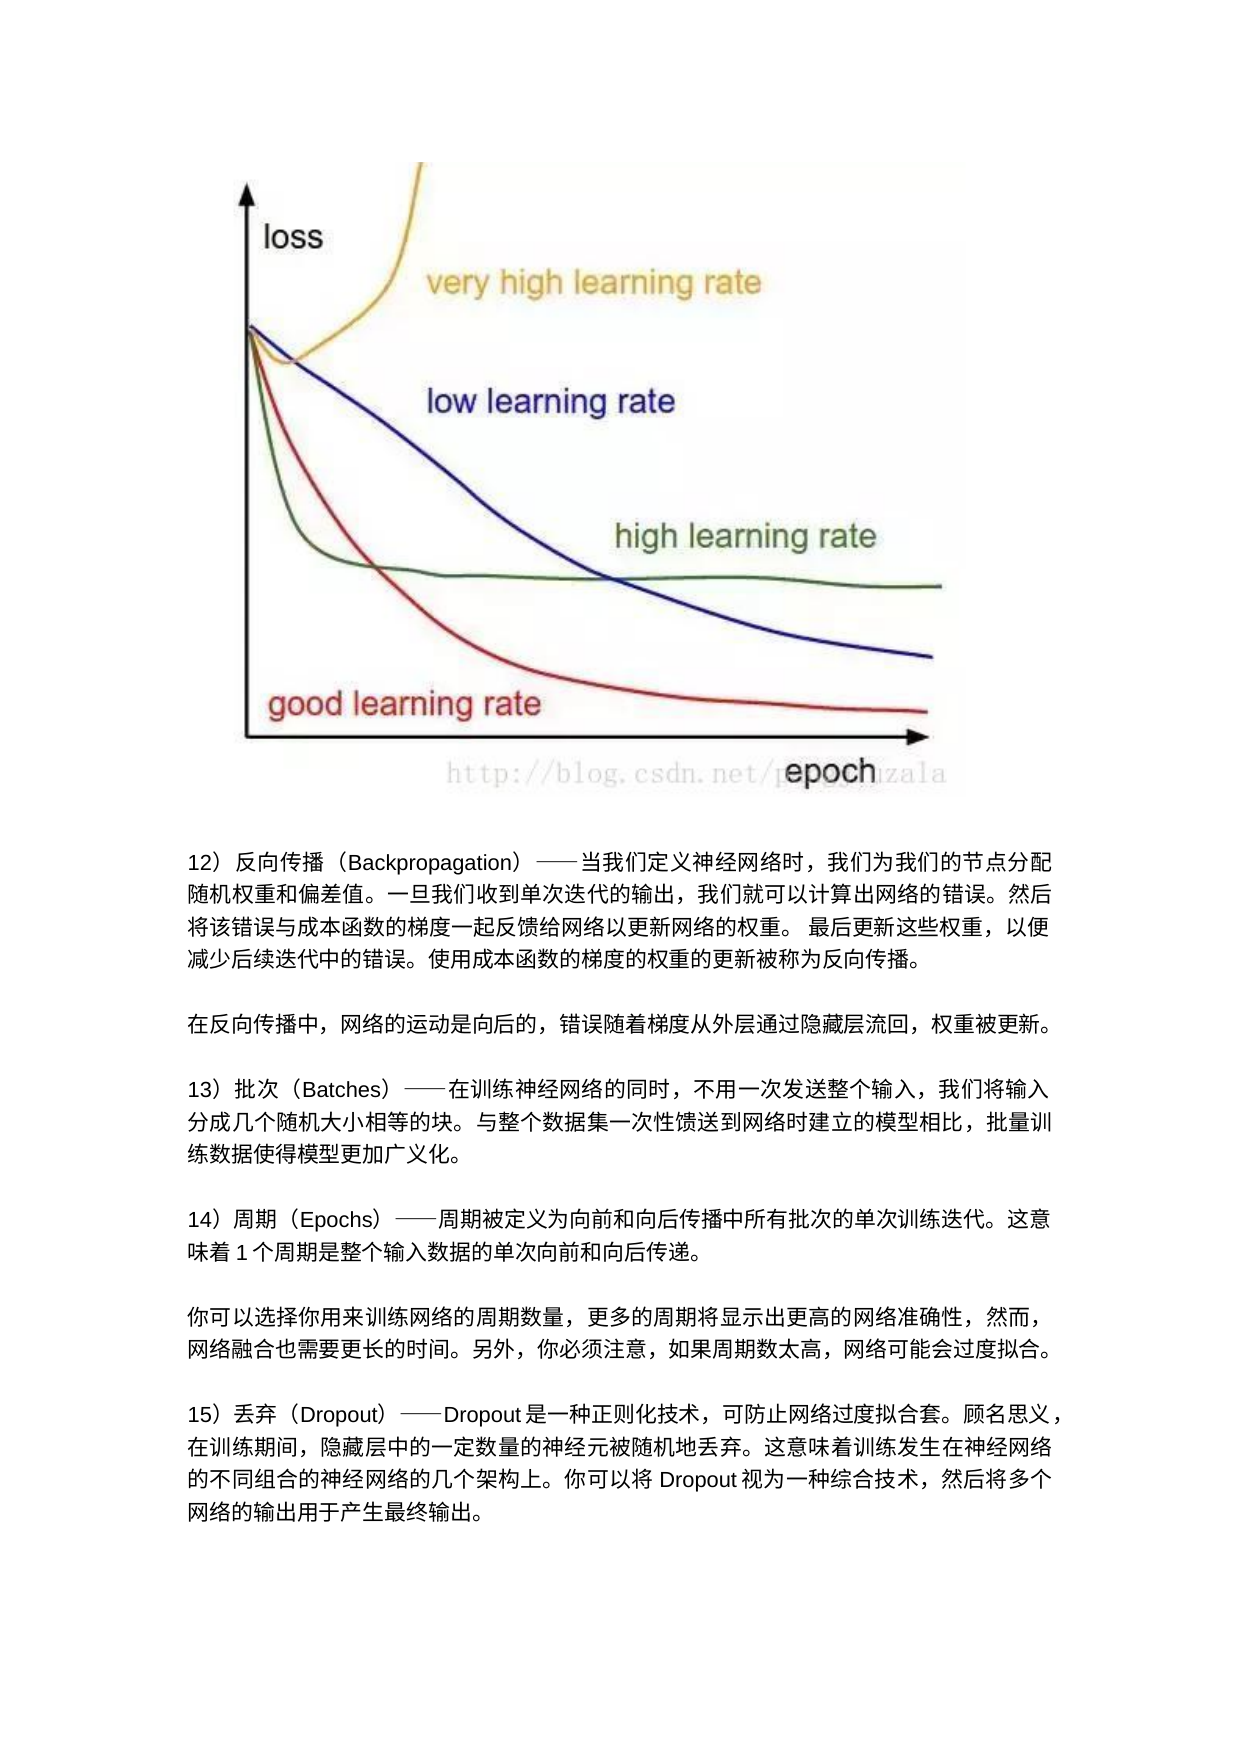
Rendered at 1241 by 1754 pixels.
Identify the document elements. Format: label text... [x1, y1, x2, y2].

list 13）批次（Batches）——在训练神经网络的同时，不用一次发送整个输入，我们将输入分成几个随机大小相等的块。与整个数据集一次性馈送到网络时建立的模型相比，批量训练数据使得模型更加广义化。 [187, 1072, 1053, 1169]
picture [187, 162, 1036, 797]
list 14）周期（Epochs）——周期被定义为向前和向后传播中所有批次的单次训练迭代。这意味着1个周期是整个输入数据的单次向前和向后传递。 [187, 1202, 1053, 1267]
list 在反向传播中，网络的运动是向后的，错误随着梯度从外层通过隐藏层流回，权重被更新。 [187, 1007, 1053, 1039]
list 15）丢弃（Dropout）——Dropout是一种正则化技术，可防止网络过度拟合套。顾名思义，在训练期间，隐藏层中的一定数量的神经元被随机地丢弃。这意味着训练发生在神经网络的不同组合的神经网络的几个架构上。你可以将Dropout视为一种综合技术，然后将多个网络的输出用于产生最终输出。 [187, 1397, 1053, 1527]
list 12）反向传播（Backpropagation）——当我们定义神经网络时，我们为我们的节点分配随机权重和偏差值。一旦我们收到单次迭代的输出，我们就可以计算出网络的错误。然后将该错误与成本函数的梯度一起反馈给网络以更新网络的权重。 最后更新这些权重，以便减少后续迭代中的错误。使用成本函数的梯度的权重的更新被称为反向传播。 [187, 844, 1053, 974]
list 你可以选择你用来训练网络的周期数量，更多的周期将显示出更高的网络准确性，然而，网络融合也需要更长的时间。另外，你必须注意，如果周期数太高，网络可能会过度拟合。 [187, 1299, 1053, 1364]
